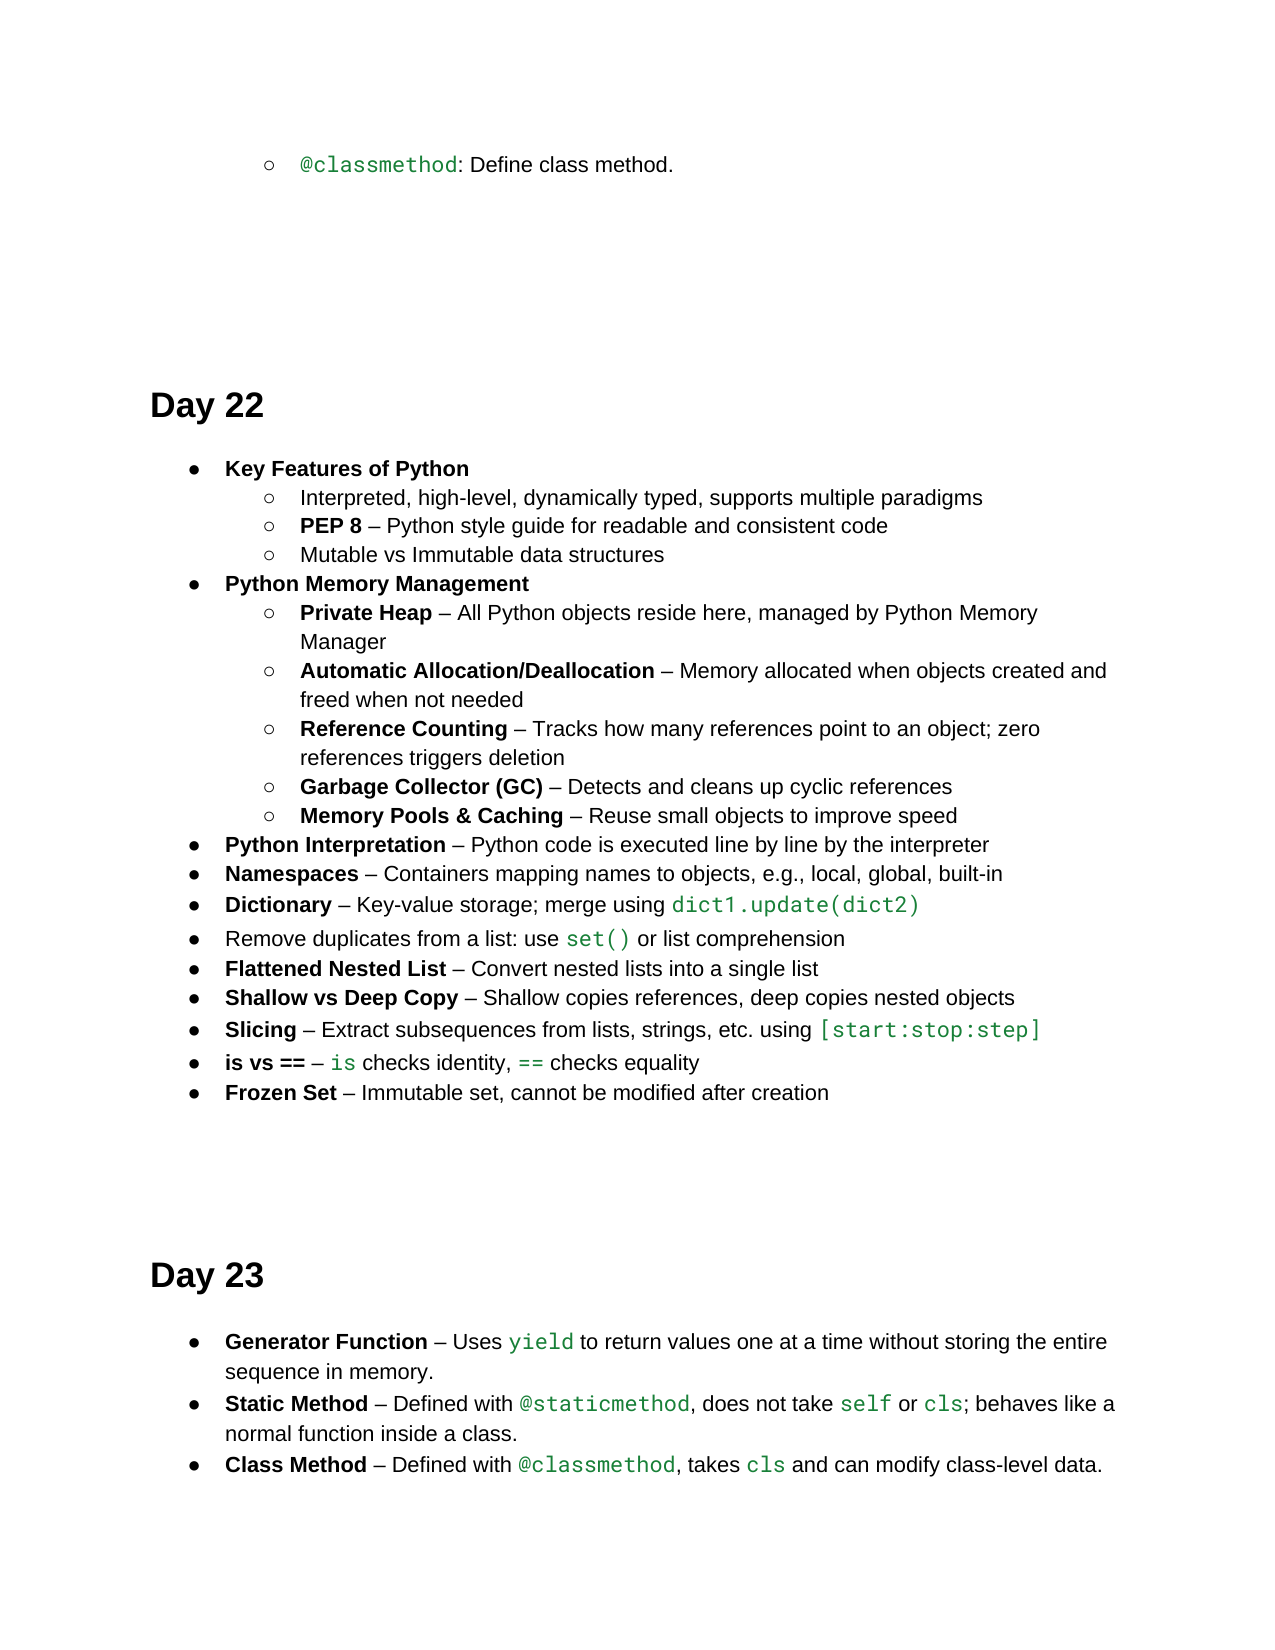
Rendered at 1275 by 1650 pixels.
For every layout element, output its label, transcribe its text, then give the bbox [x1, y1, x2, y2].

list @classmethod: Define class method. [262, 150, 1125, 179]
list Flattened Nested List – Convert nested lists into a single list [187, 956, 1125, 981]
list Dictionary – Key-value storage; merge using dict1.update(dict2) [187, 890, 1125, 919]
list Frozen Set – Immutable set, cannot be modified after creation [187, 1080, 1125, 1106]
list Class Method – Defined with @classmethod, takes cls and can modify class-level data. [187, 1449, 1125, 1478]
list Key Features of Python [187, 456, 1125, 481]
list Python Memory Management [187, 571, 1125, 597]
list PEP 8 – Python style guide for readable and consistent code [262, 513, 1125, 539]
list Shallow vs Deep Copy – Shallow copies references, deep copies nested objects [187, 985, 1125, 1010]
list Mutable vs Immutable data structures [262, 542, 1125, 568]
list Private Heap – All Python objects reside here, managed by Python Memory Manager [262, 600, 1125, 654]
list Namespaces – Containers mapping names to objects, e.g., local, global, built-in [187, 861, 1125, 886]
list Garbage Collector (GC) – Detects and cleans up cyclic references [262, 774, 1125, 799]
list Interpreted, high-level, dynamically typed, supports multiple paradigms [262, 484, 1125, 510]
subtitle Day 23 [150, 1255, 1125, 1295]
list is vs == – is checks identity, == checks equality [187, 1047, 1125, 1076]
list Generator Function – Uses yield to return values one at a time without storing the entire sequence in memory. [187, 1326, 1125, 1384]
list Reference Counting – Tracks how many references point to an object; zero references triggers deletion [262, 716, 1125, 770]
list Python Interpretation – Python code is executed line by line by the interpreter [187, 832, 1125, 857]
subtitle Day 22 [150, 384, 1125, 424]
list Remove duplicates from a list: use set() or list comprehension [187, 923, 1125, 952]
list Automatic Allocation/Deallocation – Memory allocated when objects created and freed when not needed [262, 658, 1125, 712]
list Slicing – Extract subsequences from lists, strings, etc. using [start:stop:step] [187, 1014, 1125, 1043]
list Static Method – Defined with @staticmethod, does not take self or cls; behaves like a normal function inside a class. [187, 1388, 1125, 1446]
list Memory Pools & Caching – Reuse small objects to improve speed [262, 803, 1125, 828]
